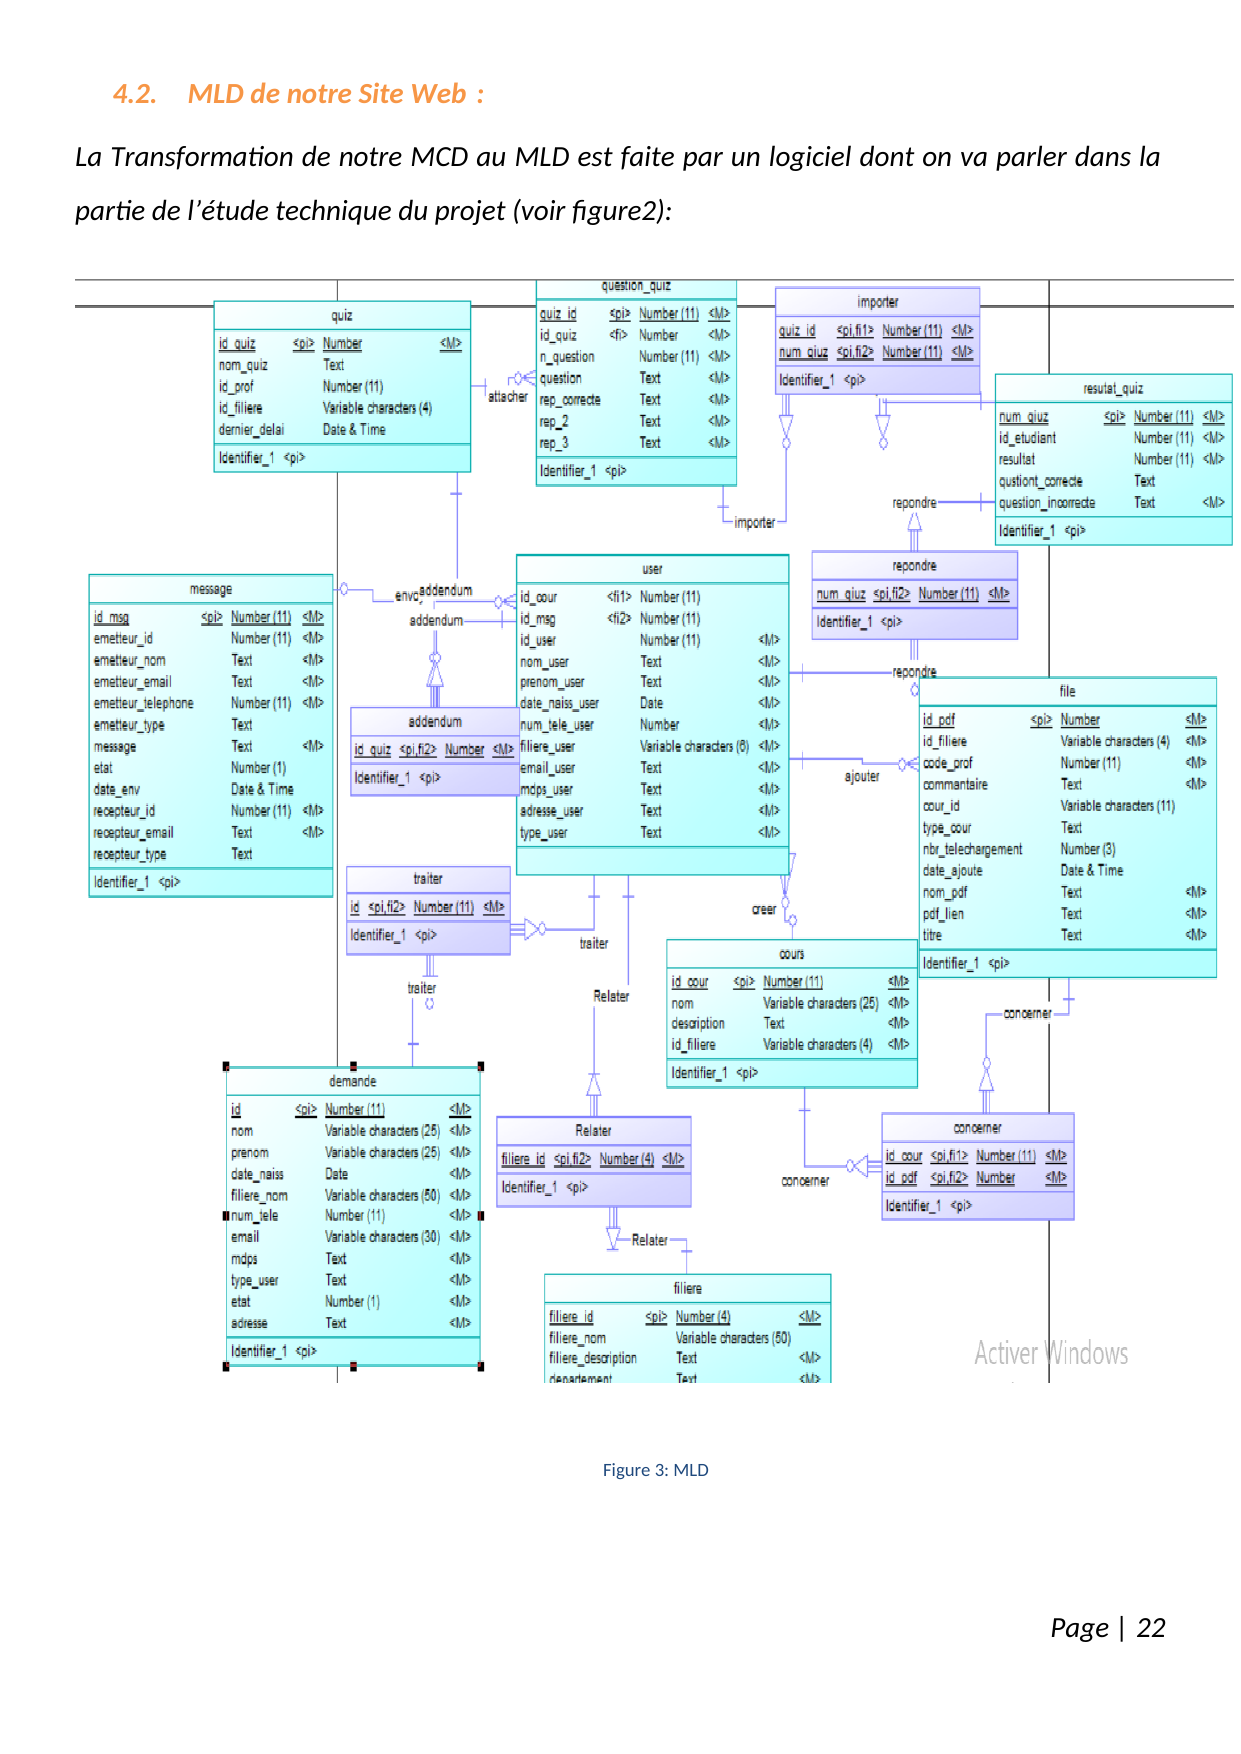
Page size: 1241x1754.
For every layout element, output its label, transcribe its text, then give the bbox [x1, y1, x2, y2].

subtitle MLD de notre Site Web : [112, 75, 1165, 111]
picture [75, 279, 1235, 1382]
text La Transformation de notre MCD au MLD est faite par un logiciel dont on va parler dans la partie de l’étude technique du projet (voir figure2): [75, 138, 1165, 227]
